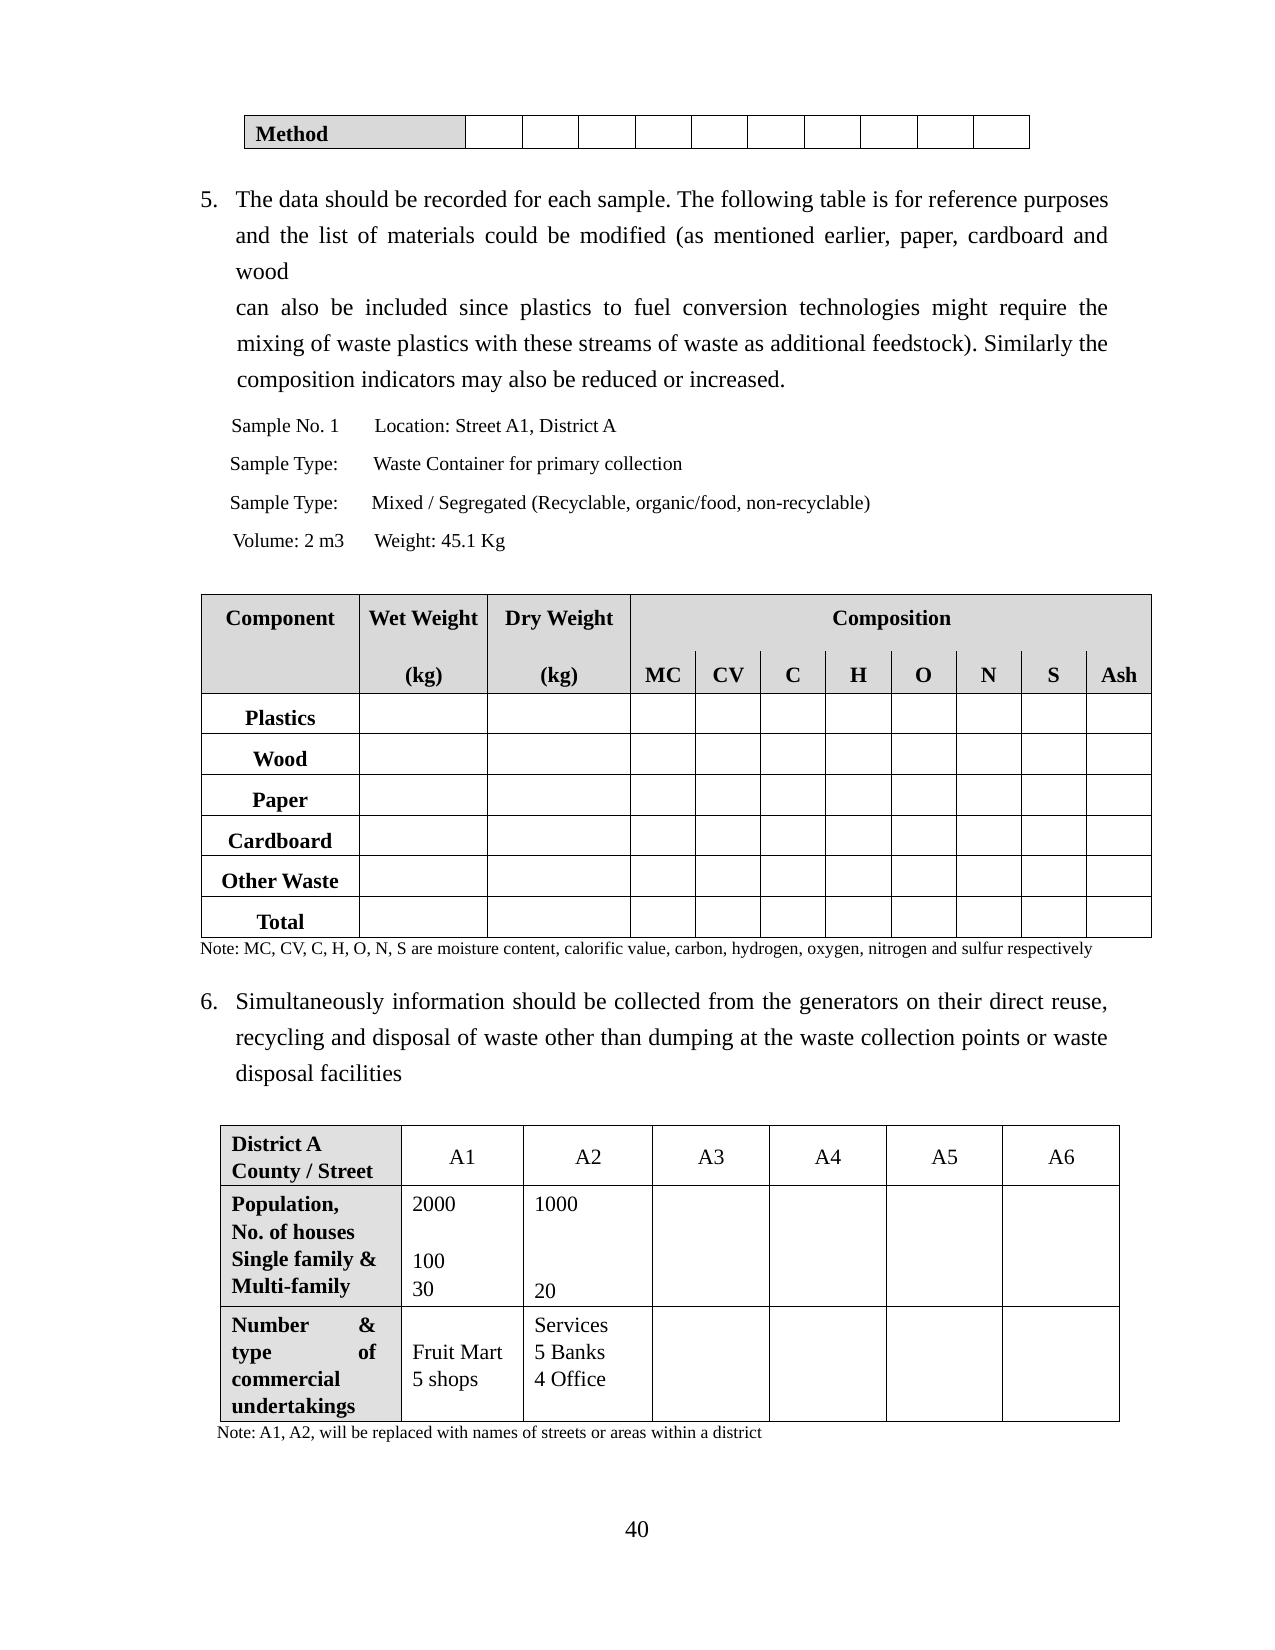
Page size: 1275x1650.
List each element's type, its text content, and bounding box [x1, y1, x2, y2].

table_header Component [202, 595, 359, 651]
table_cell [360, 694, 487, 733]
table_cell [696, 775, 760, 815]
table_cell [1087, 775, 1151, 815]
table_cell [918, 116, 973, 148]
table_header Composition [826, 595, 956, 651]
table_cell [770, 1186, 886, 1306]
table_cell [826, 734, 891, 774]
table_header [695, 595, 761, 651]
table_cell [631, 694, 695, 733]
table_cell [488, 694, 630, 733]
table_cell [696, 694, 760, 733]
table_cell H [826, 653, 891, 693]
table_cell (kg) [488, 653, 630, 693]
table_cell [957, 694, 1021, 733]
table_cell MC [631, 653, 695, 693]
table_header [956, 595, 1021, 651]
table_cell Number & type of commercial undertakings [221, 1307, 401, 1421]
table_cell Paper [202, 775, 359, 815]
table_cell [360, 734, 487, 774]
table_cell [748, 116, 804, 148]
table_cell [1087, 694, 1151, 733]
table_cell Total [202, 897, 359, 937]
table_cell [892, 897, 956, 937]
table_cell [1087, 856, 1151, 896]
table_cell 2000 100 30 [402, 1186, 523, 1306]
table_cell CV [696, 653, 760, 693]
table_cell [466, 116, 522, 148]
table_cell S [1022, 653, 1086, 693]
table_header Wet Weight [360, 595, 487, 651]
table_cell [761, 816, 825, 855]
table_cell [202, 653, 359, 693]
table_cell [761, 694, 825, 733]
table_cell [1022, 775, 1086, 815]
table_cell [523, 116, 578, 148]
table_cell [805, 116, 860, 148]
text Volume: 2 m3 Weight: 45.1 Kg [165, 529, 1184, 552]
table_cell [761, 734, 825, 774]
table_cell [696, 856, 760, 896]
table_cell [892, 775, 956, 815]
table_cell Plastics [202, 694, 359, 733]
table_cell [636, 116, 691, 148]
table_header A2 [524, 1126, 652, 1185]
table_cell [957, 775, 1021, 815]
table_cell [861, 116, 917, 148]
table_cell [579, 116, 635, 148]
table_cell [631, 775, 695, 815]
table_header [631, 595, 695, 651]
table_header [1086, 595, 1151, 651]
table_cell [826, 775, 891, 815]
table_cell [887, 1307, 1002, 1421]
table_cell [1022, 816, 1086, 855]
table_cell [360, 816, 487, 855]
table_cell [1022, 694, 1086, 733]
table_cell [892, 816, 956, 855]
table_cell (kg) [360, 653, 487, 693]
table_cell [826, 856, 891, 896]
table_cell 1000 20 [524, 1186, 652, 1306]
table_cell [1003, 1186, 1119, 1306]
table_cell [974, 116, 1029, 148]
table_cell [692, 116, 747, 148]
table_header [1021, 595, 1086, 651]
table_cell [1087, 816, 1151, 855]
table_cell [770, 1307, 886, 1421]
table_cell C [761, 653, 825, 693]
table_cell [826, 897, 891, 937]
table_cell [696, 734, 760, 774]
table_cell Ash [1087, 653, 1151, 693]
table_cell [826, 694, 891, 733]
table_cell [957, 897, 1021, 937]
table_cell [761, 897, 825, 937]
table_header A3 [653, 1126, 769, 1185]
text Note: A1, A2, will be replaced with names of streets or areas within a district [163, 1422, 1110, 1442]
table_cell [631, 856, 695, 896]
table_header A4 [770, 1126, 886, 1185]
table_cell [488, 897, 630, 937]
table_header A5 [887, 1126, 1002, 1185]
table_cell [488, 775, 630, 815]
table_cell [957, 856, 1021, 896]
table_cell [653, 1186, 769, 1306]
table_cell [892, 694, 956, 733]
table_cell [761, 856, 825, 896]
text Sample Type: Mixed / Segregated (Recyclable, organic/food, non-recyclable) [165, 491, 1184, 513]
table_cell Services 5 Banks 4 Office [524, 1307, 652, 1421]
table_cell [1022, 856, 1086, 896]
text Sample No. 1 Location: Street A1, District A [165, 413, 1184, 436]
table_cell [360, 897, 487, 937]
table_cell [957, 734, 1021, 774]
text can also be included since plastics to fuel conversion technologies might require the mixing of waste plastics with these streams of waste as additional feedstock). Similarly the composition indicators may also be reduced or increased. [236, 293, 1110, 392]
table_cell [653, 1307, 769, 1421]
table_cell Population, No. of houses Single family & Multi-family [221, 1186, 401, 1306]
table_cell [887, 1186, 1002, 1306]
text Sample Type: Waste Container for primary collection [165, 452, 1184, 475]
list Simultaneously information should be collected from the generators on their direct reuse, recycling and disposal of waste other than dumping at the waste collection points or waste disposal facilities [200, 987, 1110, 1086]
table_header District A County / Street [221, 1126, 401, 1185]
table_cell [488, 856, 630, 896]
table_header A1 [402, 1126, 523, 1185]
table_cell Other Waste [202, 856, 359, 896]
table_header Dry Weight [488, 595, 630, 651]
table_cell [957, 816, 1021, 855]
table_cell [892, 856, 956, 896]
table_cell [696, 897, 760, 937]
table_cell Fruit Mart 5 shops [402, 1307, 523, 1421]
table_cell [826, 816, 891, 855]
table_cell [488, 734, 630, 774]
table_cell Wood [202, 734, 359, 774]
table_cell [1022, 897, 1086, 937]
table_header A6 [1003, 1126, 1119, 1185]
table_cell [1087, 897, 1151, 937]
table_cell [488, 816, 630, 855]
table_cell [761, 775, 825, 815]
table_cell [892, 734, 956, 774]
table_cell O [892, 653, 956, 693]
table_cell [245, 116, 465, 148]
table_cell [696, 816, 760, 855]
table_cell [631, 897, 695, 937]
table_cell [360, 856, 487, 896]
table_cell [631, 734, 695, 774]
table_cell [631, 816, 695, 855]
table_cell [1003, 1307, 1119, 1421]
list The data should be recorded for each sample. The following table is for reference purposes and the list of materials could be modified (as mentioned earlier, paper, cardboard and wood [200, 185, 1110, 284]
table_header [761, 595, 826, 651]
text Note: MC, CV, C, H, O, N, S are moisture content, calorific value, carbon, hydrogen, oxygen, nitrogen and sulfur respectively [200, 938, 1110, 958]
table_cell [1087, 734, 1151, 774]
table_cell [1022, 734, 1086, 774]
table_cell N [957, 653, 1021, 693]
table_cell [360, 775, 487, 815]
table_cell Cardboard [202, 816, 359, 855]
